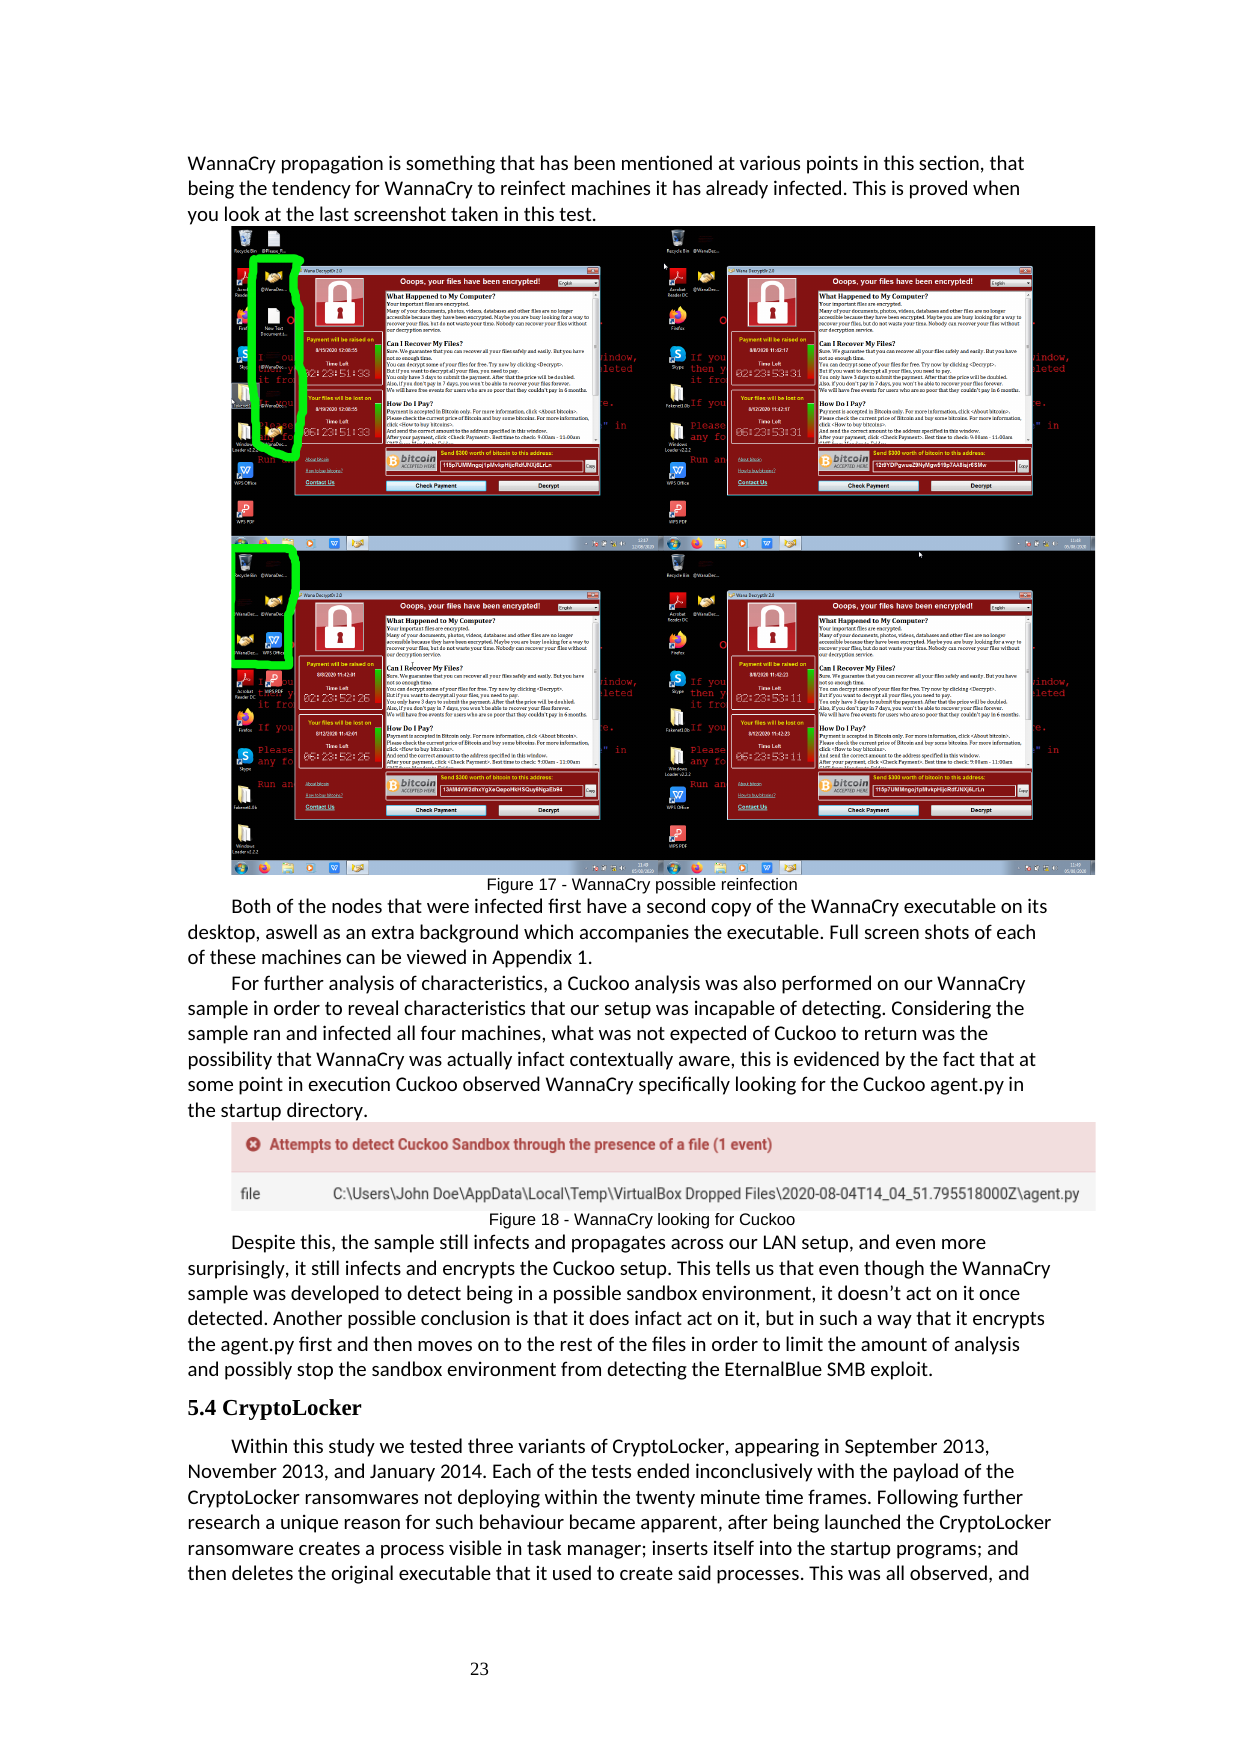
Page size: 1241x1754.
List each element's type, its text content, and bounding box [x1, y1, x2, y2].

picture [231, 226, 1096, 875]
text Despite this, the sample still infects and propagates across our LAN setup, and even more surprisingly, it still infects and encrypts the Cuckoo setup. This tells us that even though the WannaCry sample was developed to detect being in a possible sandbox environment, it doesn’t act on it once detected. Another possible conclusion is that it does infact act on it, but in such a way that it encrypts the agent.py first and then moves on to the rest of the files in order to limit the amount of analysis and possibly stop the sandbox environment from detecting the EternalBlue SMB exploit. [187, 1229, 1053, 1382]
subtitle 5.4 CryptoLocker [187, 1394, 1053, 1421]
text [187, 150, 1053, 226]
text Both of the nodes that were infected first have a second copy of the WannaCry executable on its desktop, aswell as an extra background which accompanies the executable. Full screen shots of each of these machines can be viewed in Appendix 1. [187, 893, 1053, 970]
text Figure 18 - WannaCry looking for Cuckoo [187, 1210, 1053, 1229]
picture [231, 1122, 1096, 1211]
text Figure 17 - WannaCry possible reinfection [187, 874, 1053, 893]
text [187, 1433, 1053, 1586]
text For further analysis of characteristics, a Cuckoo analysis was also performed on our WannaCry sample in order to reveal characteristics that our setup was incapable of detecting. Considering the sample ran and infected all four machines, what was not expected of Cuckoo to return was the possibility that WannaCry was actually infact contextually aware, this is evidenced by the fact that at some point in execution Cuckoo observed WannaCry specifically looking for the Cuckoo agent.py in the startup directory. [187, 970, 1053, 1122]
